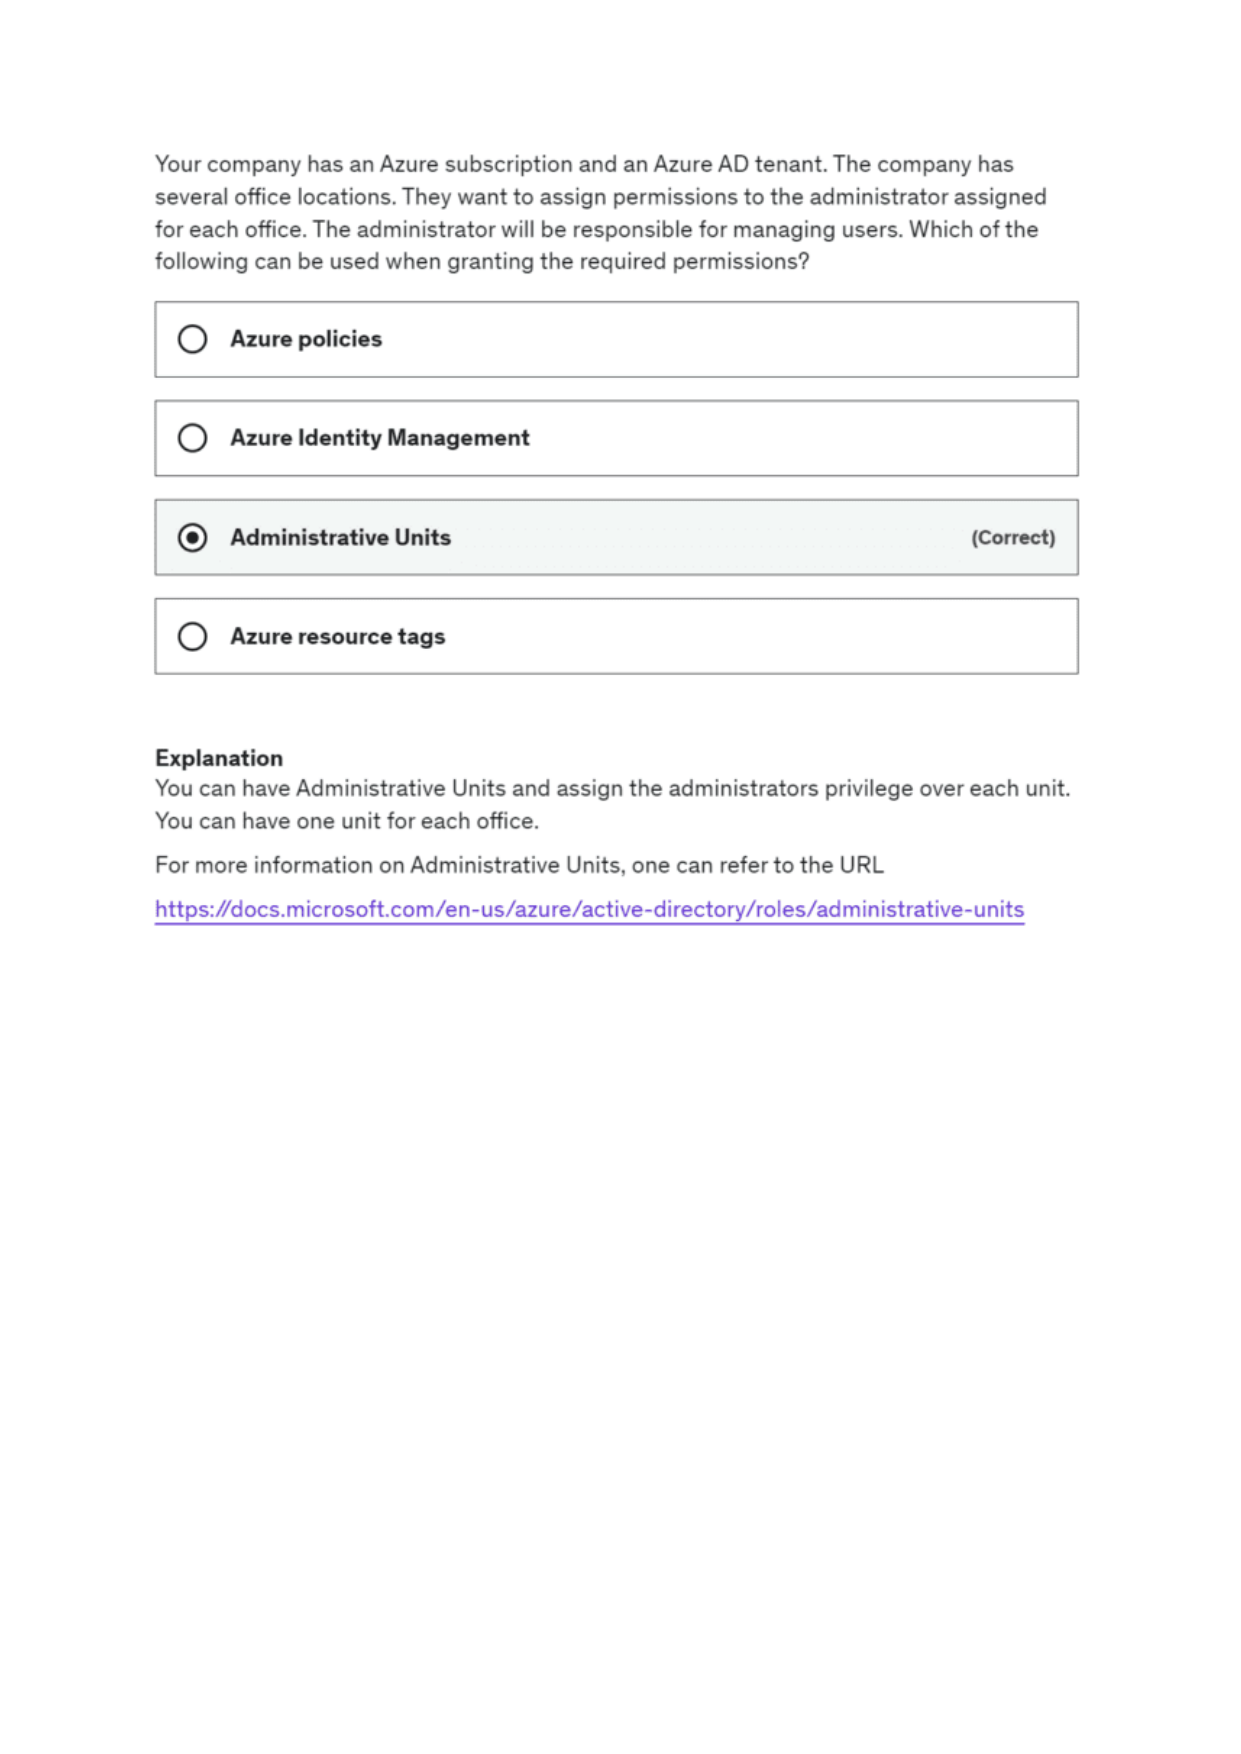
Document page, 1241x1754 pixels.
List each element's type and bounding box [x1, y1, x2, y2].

picture [150, 150, 1091, 933]
